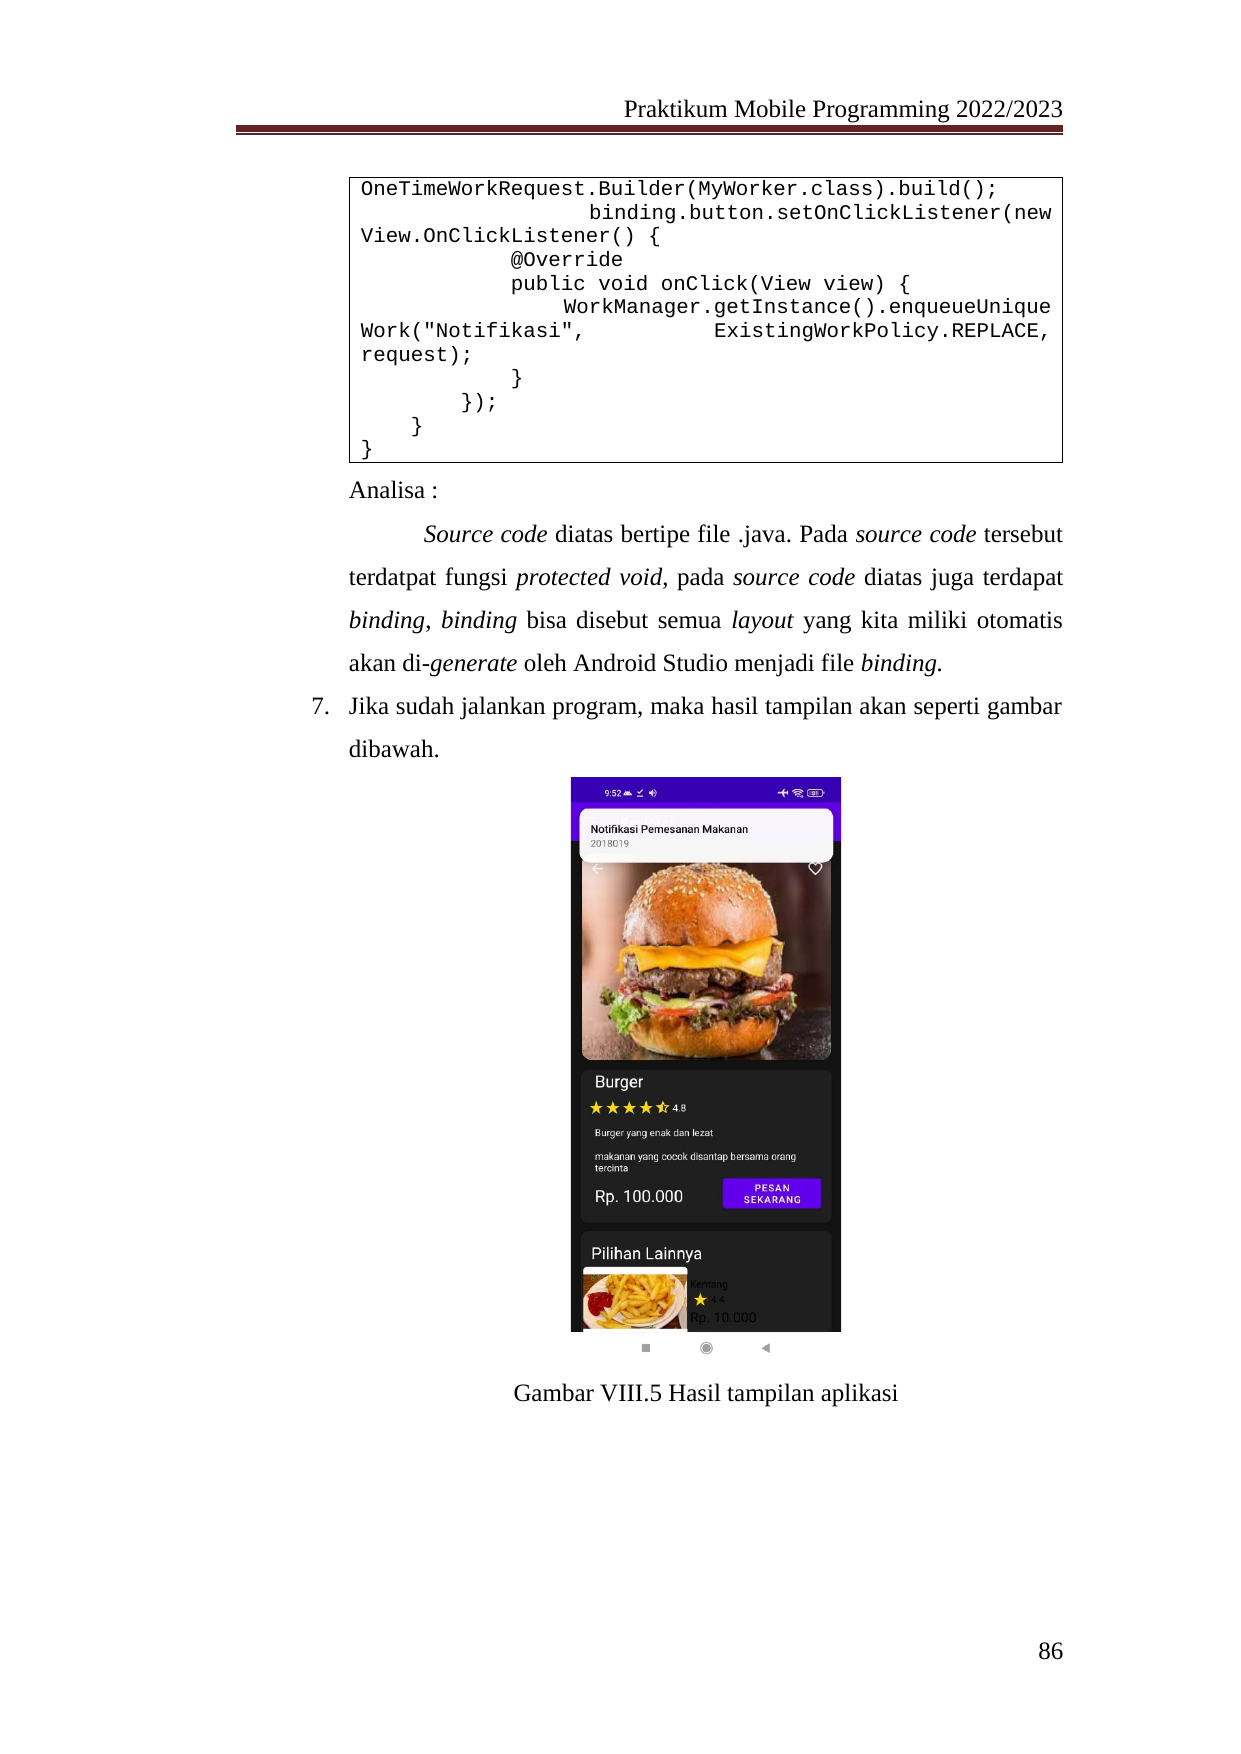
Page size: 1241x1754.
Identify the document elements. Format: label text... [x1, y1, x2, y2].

picture [570, 777, 842, 1364]
text Analisa : [349, 476, 1063, 504]
subtitle Hasil tampilan aplikasi [349, 1378, 1063, 1406]
text Source code diatas bertipe file .java. Pada source code tersebut terdatpat fungsi protected void, pada source code diatas juga terdapat binding, binding bisa disebut semua layout yang kita miliki otomatis akan di-generate oleh Android Studio menjadi file binding. [349, 519, 1063, 677]
list Jika sudah jalankan program, maka hasil tampilan akan seperti gambar dibawah. [311, 691, 1063, 763]
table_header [350, 178, 1062, 462]
